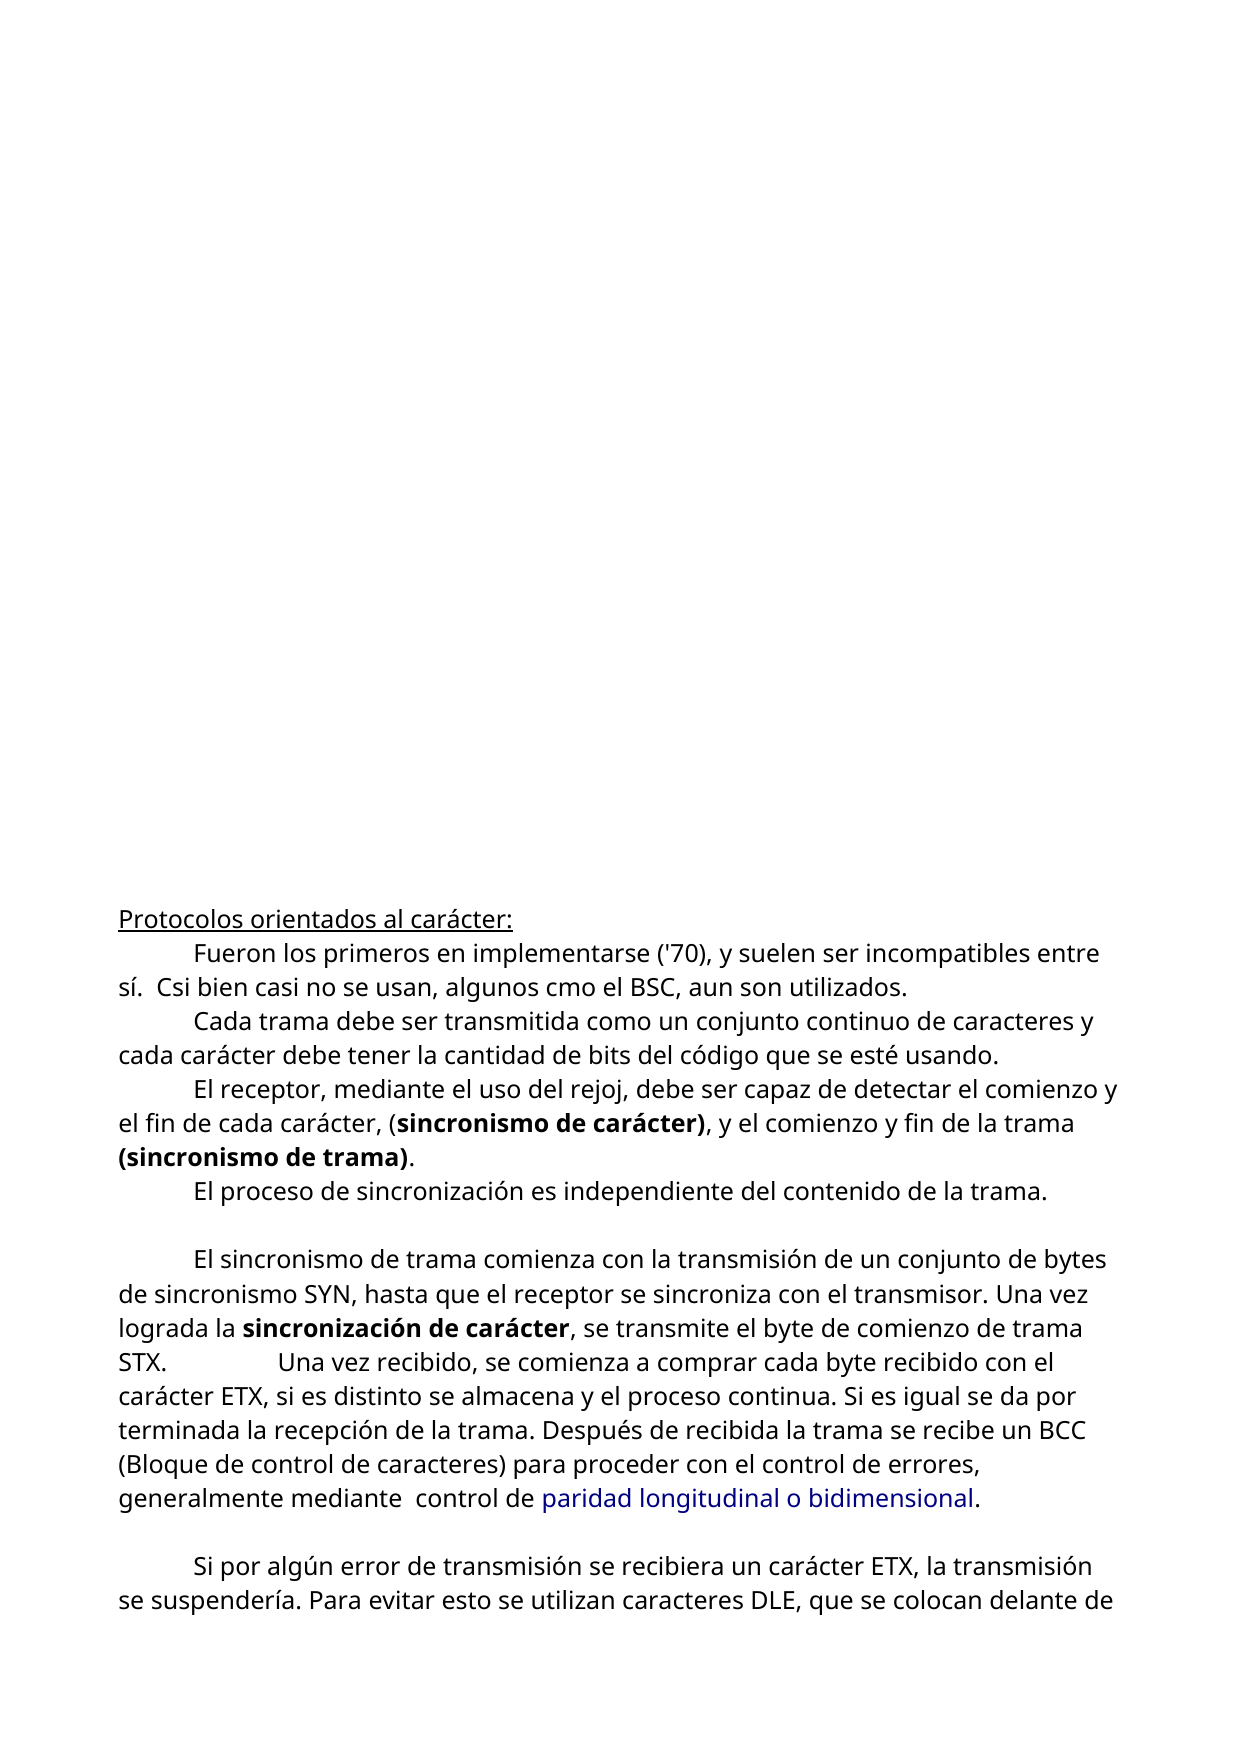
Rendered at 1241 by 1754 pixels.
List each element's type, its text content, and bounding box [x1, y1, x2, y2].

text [118, 1549, 1122, 1617]
text Fueron los primeros en implementarse ('70), y suelen ser incompatibles entre sí. Csi bien casi no se usan, algunos cmo el BSC, aun son utilizados. [118, 936, 1122, 1004]
text Cada trama debe ser transmitida como un conjunto continuo de caracteres y cada carácter debe tener la cantidad de bits del código que se esté usando. [118, 1004, 1122, 1072]
text El receptor, mediante el uso del rejoj, debe ser capaz de detectar el comienzo y el fin de cada carácter, (sincronismo de carácter), y el comienzo y fin de la trama [118, 1072, 1122, 1140]
text El sincronismo de trama comienza con la transmisión de un conjunto de bytes de sincronismo SYN, hasta que el receptor se sincroniza con el transmisor. Una vez lograda la sincronización de carácter, se transmite el byte de comienzo de trama STX. Una vez recibido, se comienza a comprar cada byte recibido con el carácter ETX, si es distinto se almacena y el proceso continua. Si es igual se da por terminada la recepción de la trama. Después de recibida la trama se recibe un BCC (Bloque de control de caracteres) para proceder con el control de errores, generalmente mediante control de paridad longitudinal o bidimensional. [118, 1242, 1122, 1515]
text (sincronismo de trama). [118, 1140, 1122, 1174]
text El proceso de sincronización es independiente del contenido de la trama. [118, 1174, 1122, 1208]
text Protocolos orientados al carácter: [118, 902, 1122, 936]
